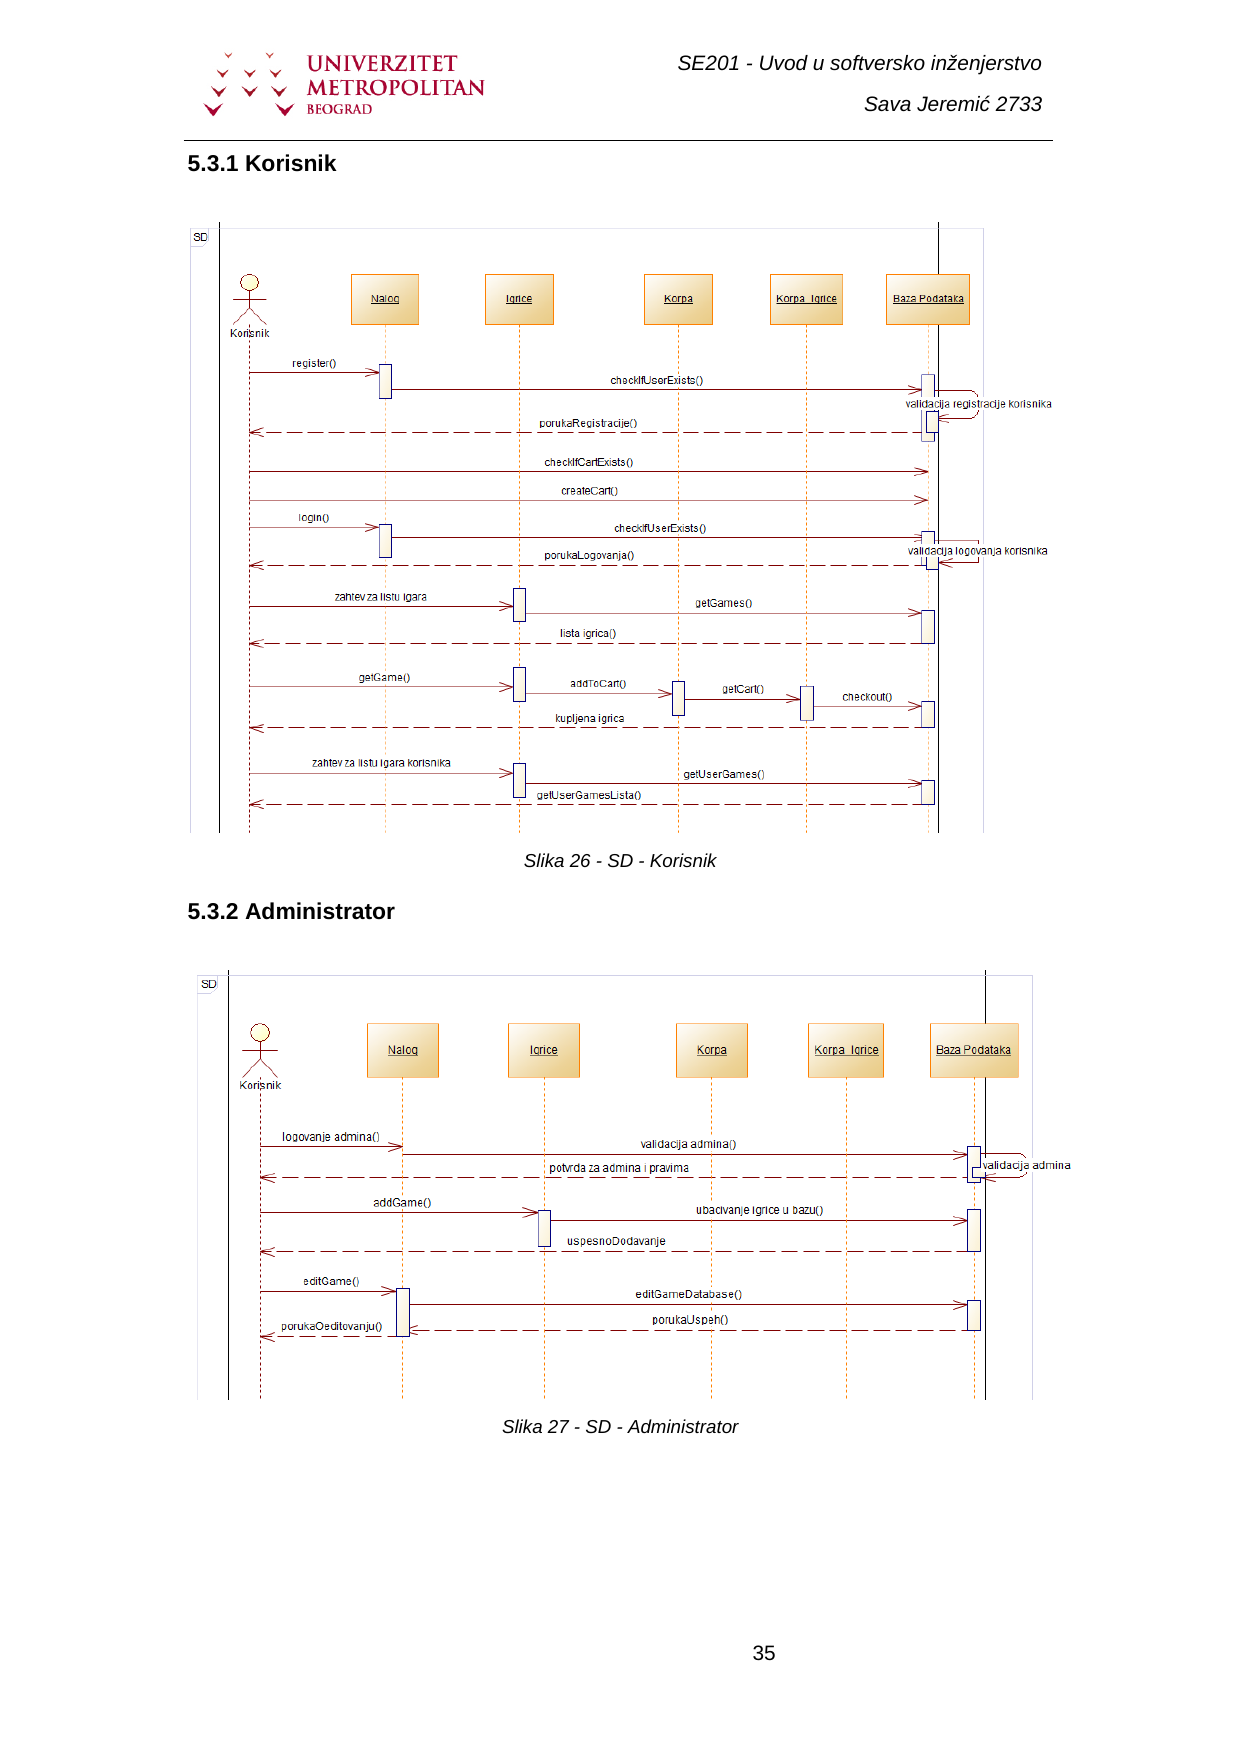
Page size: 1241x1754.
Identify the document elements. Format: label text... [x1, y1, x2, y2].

picture [187, 222, 1061, 833]
subtitle 5.3.2 Administrator [187, 898, 1053, 924]
subtitle 5.3.1 Korisnik [187, 150, 1053, 176]
text Slika 27 - SD - Administrator [187, 1416, 1053, 1438]
picture [194, 43, 494, 124]
picture [187, 970, 1082, 1400]
text Slika 26 - SD - Korisnik [187, 849, 1053, 871]
